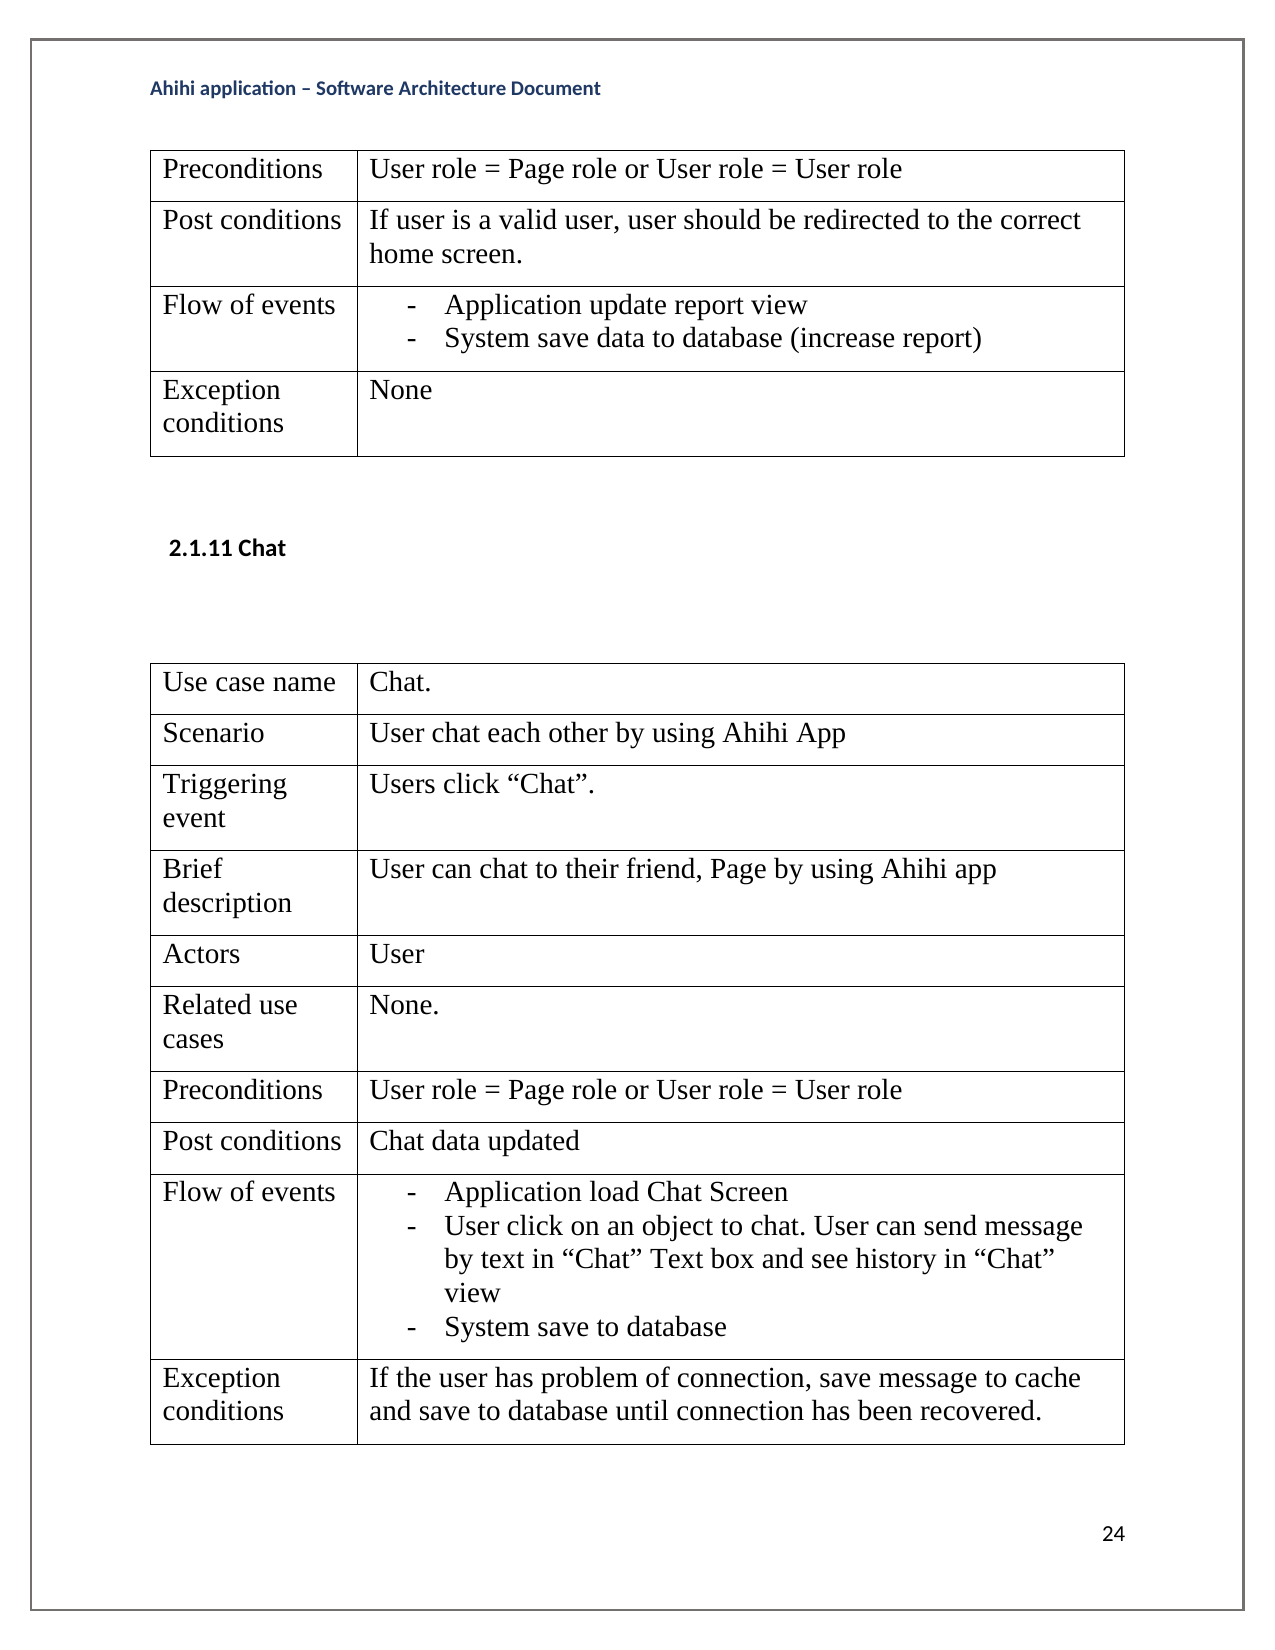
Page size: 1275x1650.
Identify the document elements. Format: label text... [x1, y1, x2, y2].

table_cell Exception conditions [151, 372, 357, 456]
table_cell Scenario [151, 715, 357, 765]
table_cell User chat each other by using Ahihi App [358, 715, 1124, 765]
table_header Use case name [151, 664, 357, 714]
table_cell Users click “Chat”. [358, 766, 1124, 850]
table_cell If the user has problem of connection, save message to cache and save to database until connection has been recovered. [358, 1360, 1124, 1444]
table_cell Flow of events [151, 287, 357, 371]
table_cell Exception conditions [151, 1360, 357, 1444]
table_cell User role = Page role or User role = User role [358, 1072, 1124, 1122]
table_cell Preconditions [151, 1072, 357, 1122]
table_cell Actors [151, 936, 357, 986]
table_cell Flow of events [151, 1175, 357, 1359]
subtitle 2.1.11 Chat [150, 532, 1125, 562]
table_cell Chat data updated [358, 1123, 1124, 1173]
table_header Chat. [358, 664, 1124, 714]
table_cell User can chat to their friend, Page by using Ahihi app [358, 851, 1124, 935]
table_cell None [358, 372, 1124, 456]
table_cell Preconditions [151, 151, 357, 201]
table_cell Brief description [151, 851, 357, 935]
table_cell User [358, 936, 1124, 986]
table_cell If user is a valid user, user should be redirected to the correct home screen. [358, 202, 1124, 286]
table_cell Post conditions [151, 1123, 357, 1173]
table_cell Post conditions [151, 202, 357, 286]
table_cell Application update report view System save data to database (increase report) [358, 287, 1124, 371]
table_cell None. [358, 987, 1124, 1071]
table_cell Related use cases [151, 987, 357, 1071]
table_cell User role = Page role or User role = User role [358, 151, 1124, 201]
table_cell Triggering event [151, 766, 357, 850]
table_cell Application load Chat Screen User click on an object to chat. User can send message by text in “Chat” Text box and see history in “Chat” view System save to database [358, 1175, 1124, 1359]
